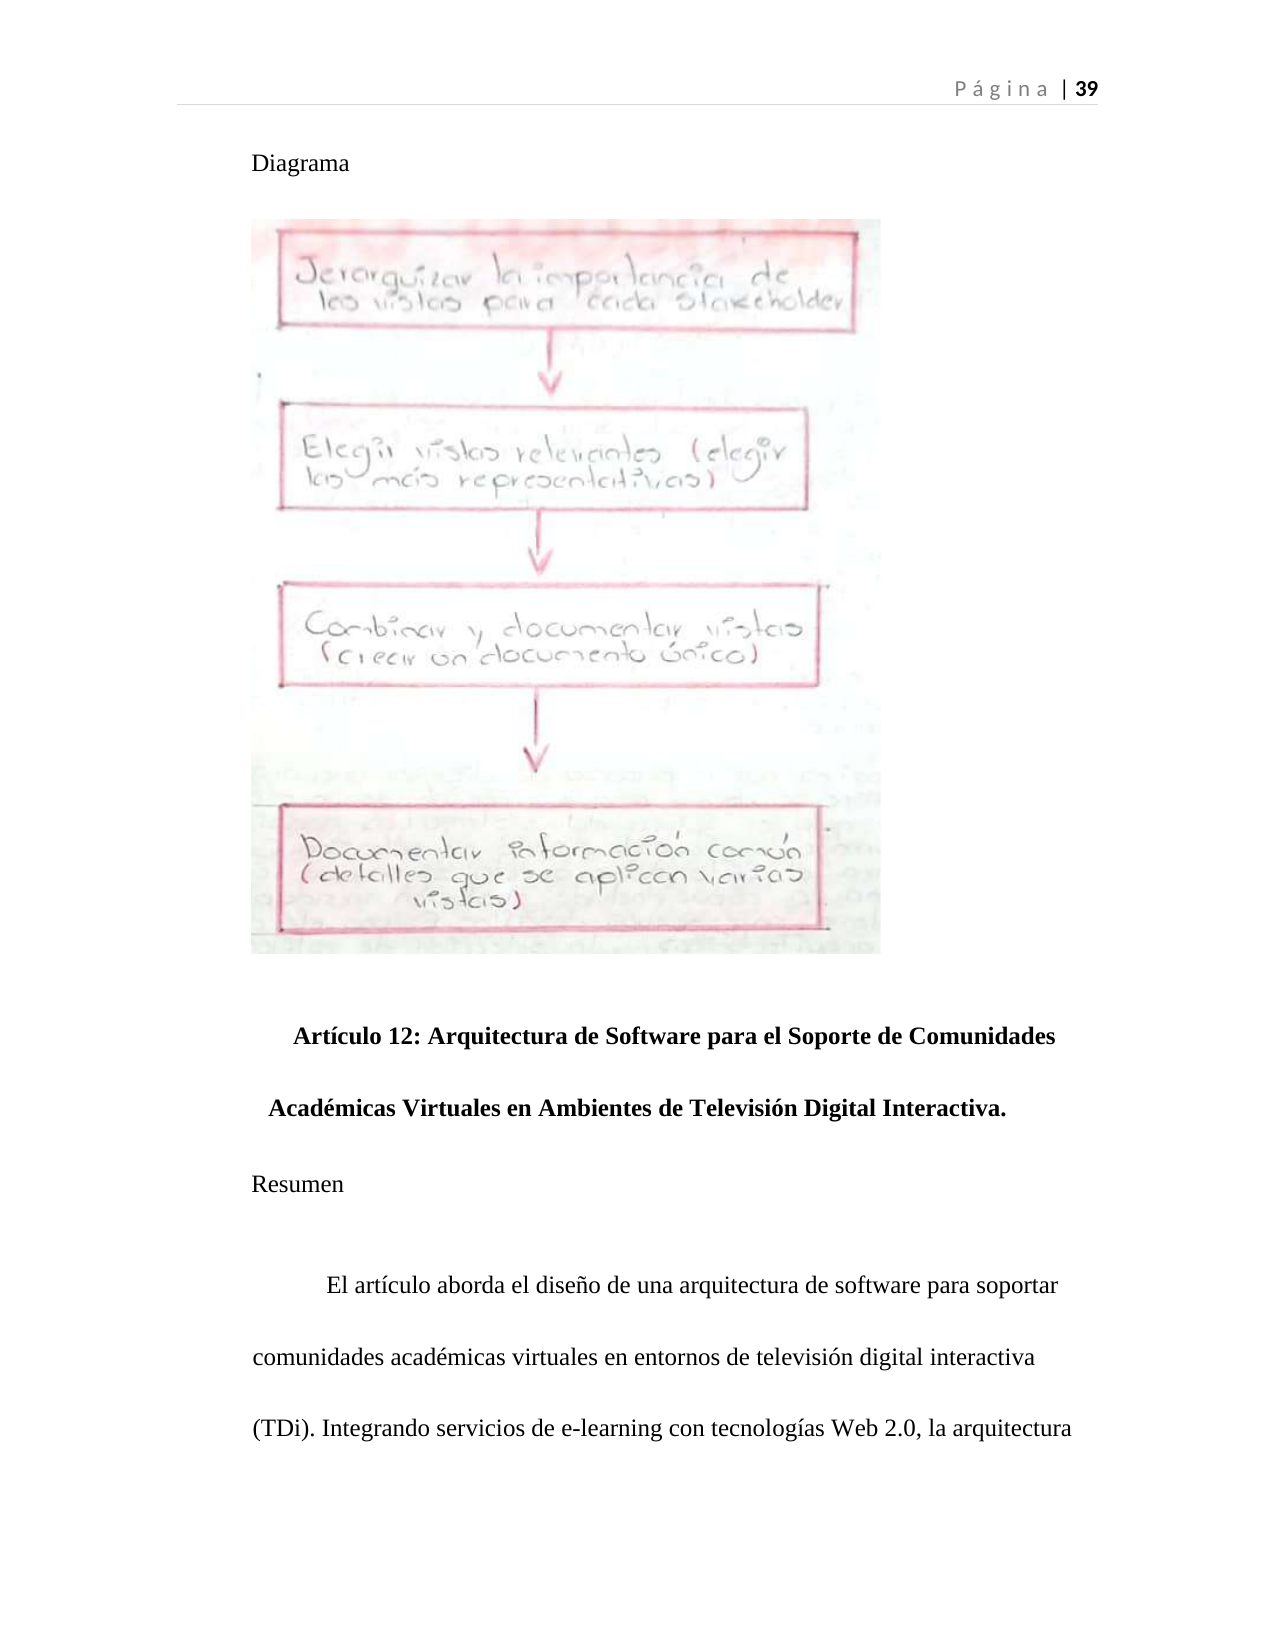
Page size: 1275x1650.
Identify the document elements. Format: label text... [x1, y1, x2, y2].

subtitle Artículo 12: Arquitectura de Software para el Soporte de Comunidades Académicas Virtuales en Ambientes de Televisión Digital Interactiva. [177, 1021, 1098, 1121]
subtitle Diagrama [177, 148, 1098, 176]
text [252, 1270, 1098, 1442]
picture [251, 219, 881, 954]
subtitle Resumen [177, 1169, 1098, 1197]
